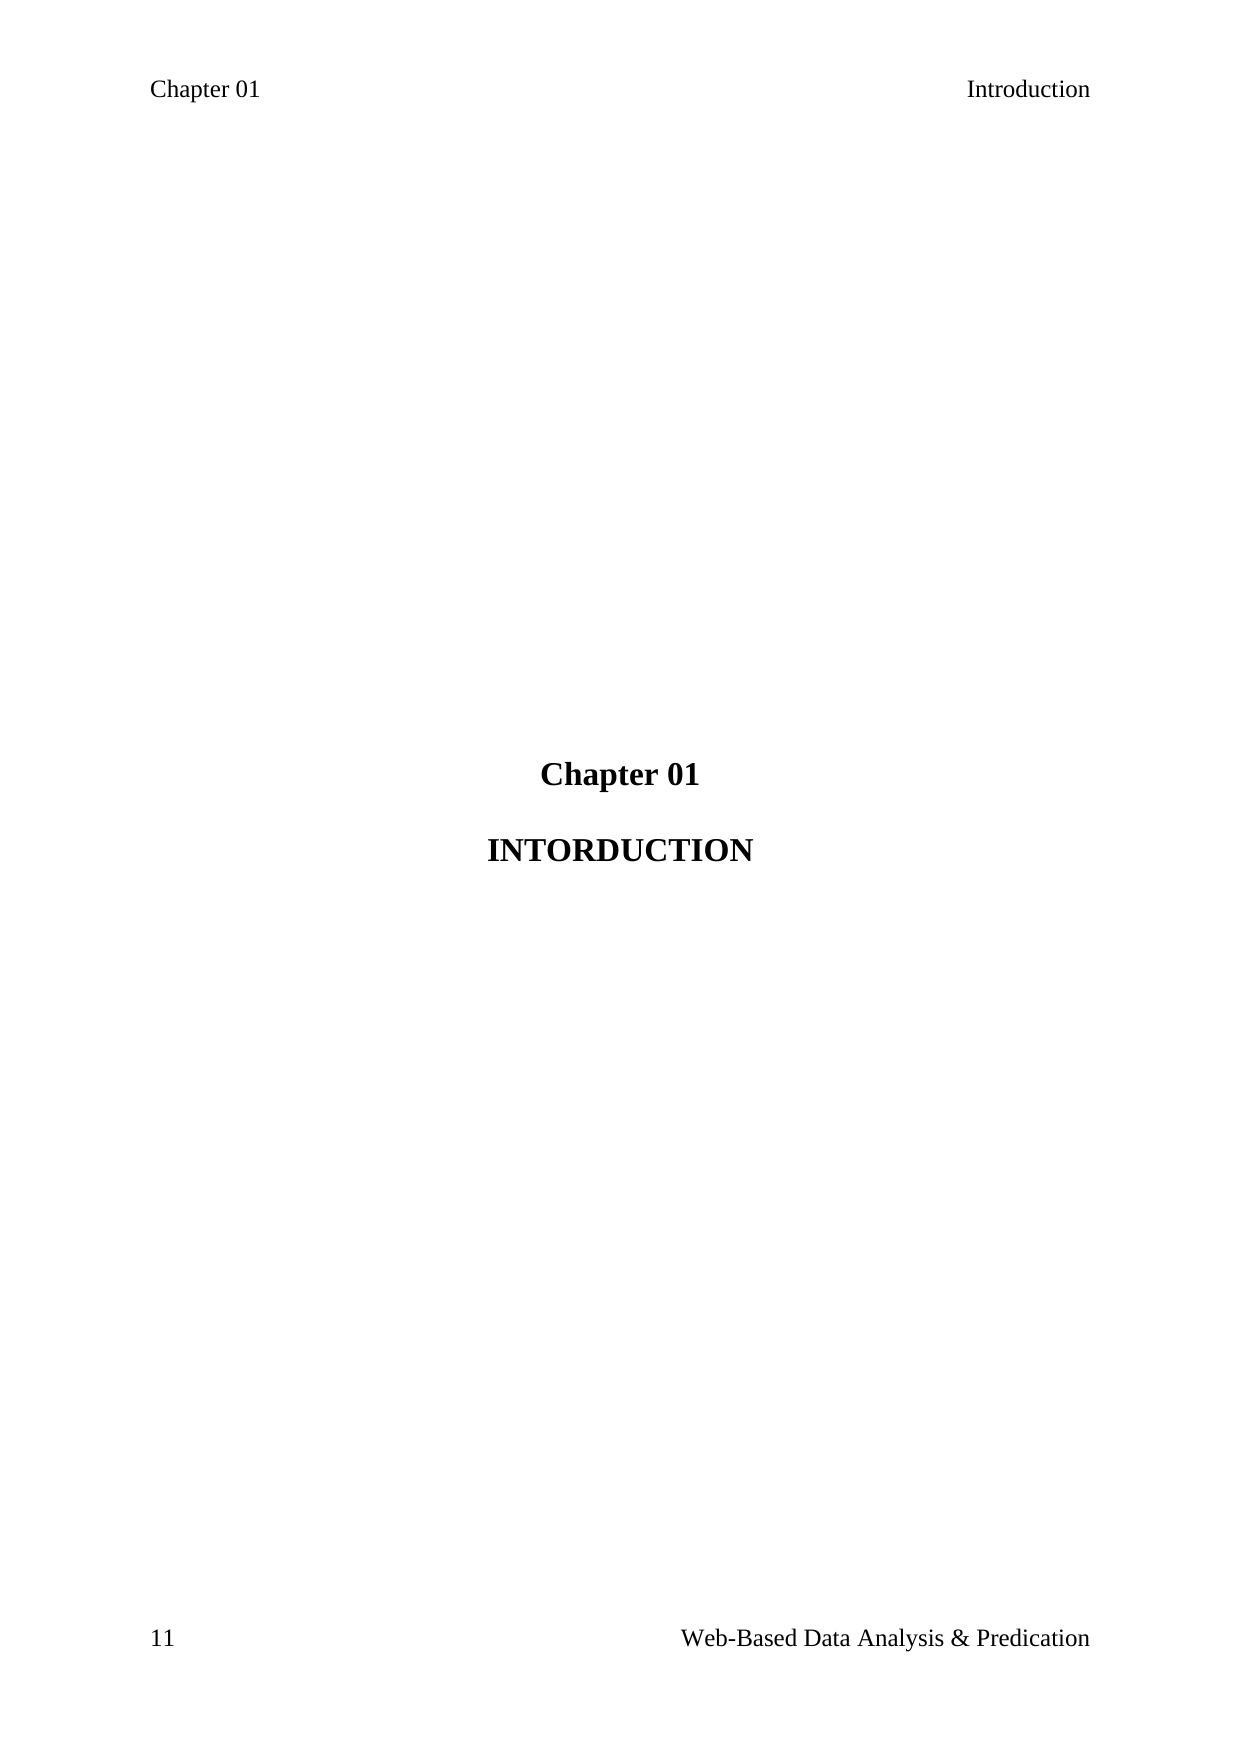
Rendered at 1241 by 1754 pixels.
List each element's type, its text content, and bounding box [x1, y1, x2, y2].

text Chapter 01 [150, 754, 1090, 792]
text INTORDUCTION [150, 830, 1090, 869]
